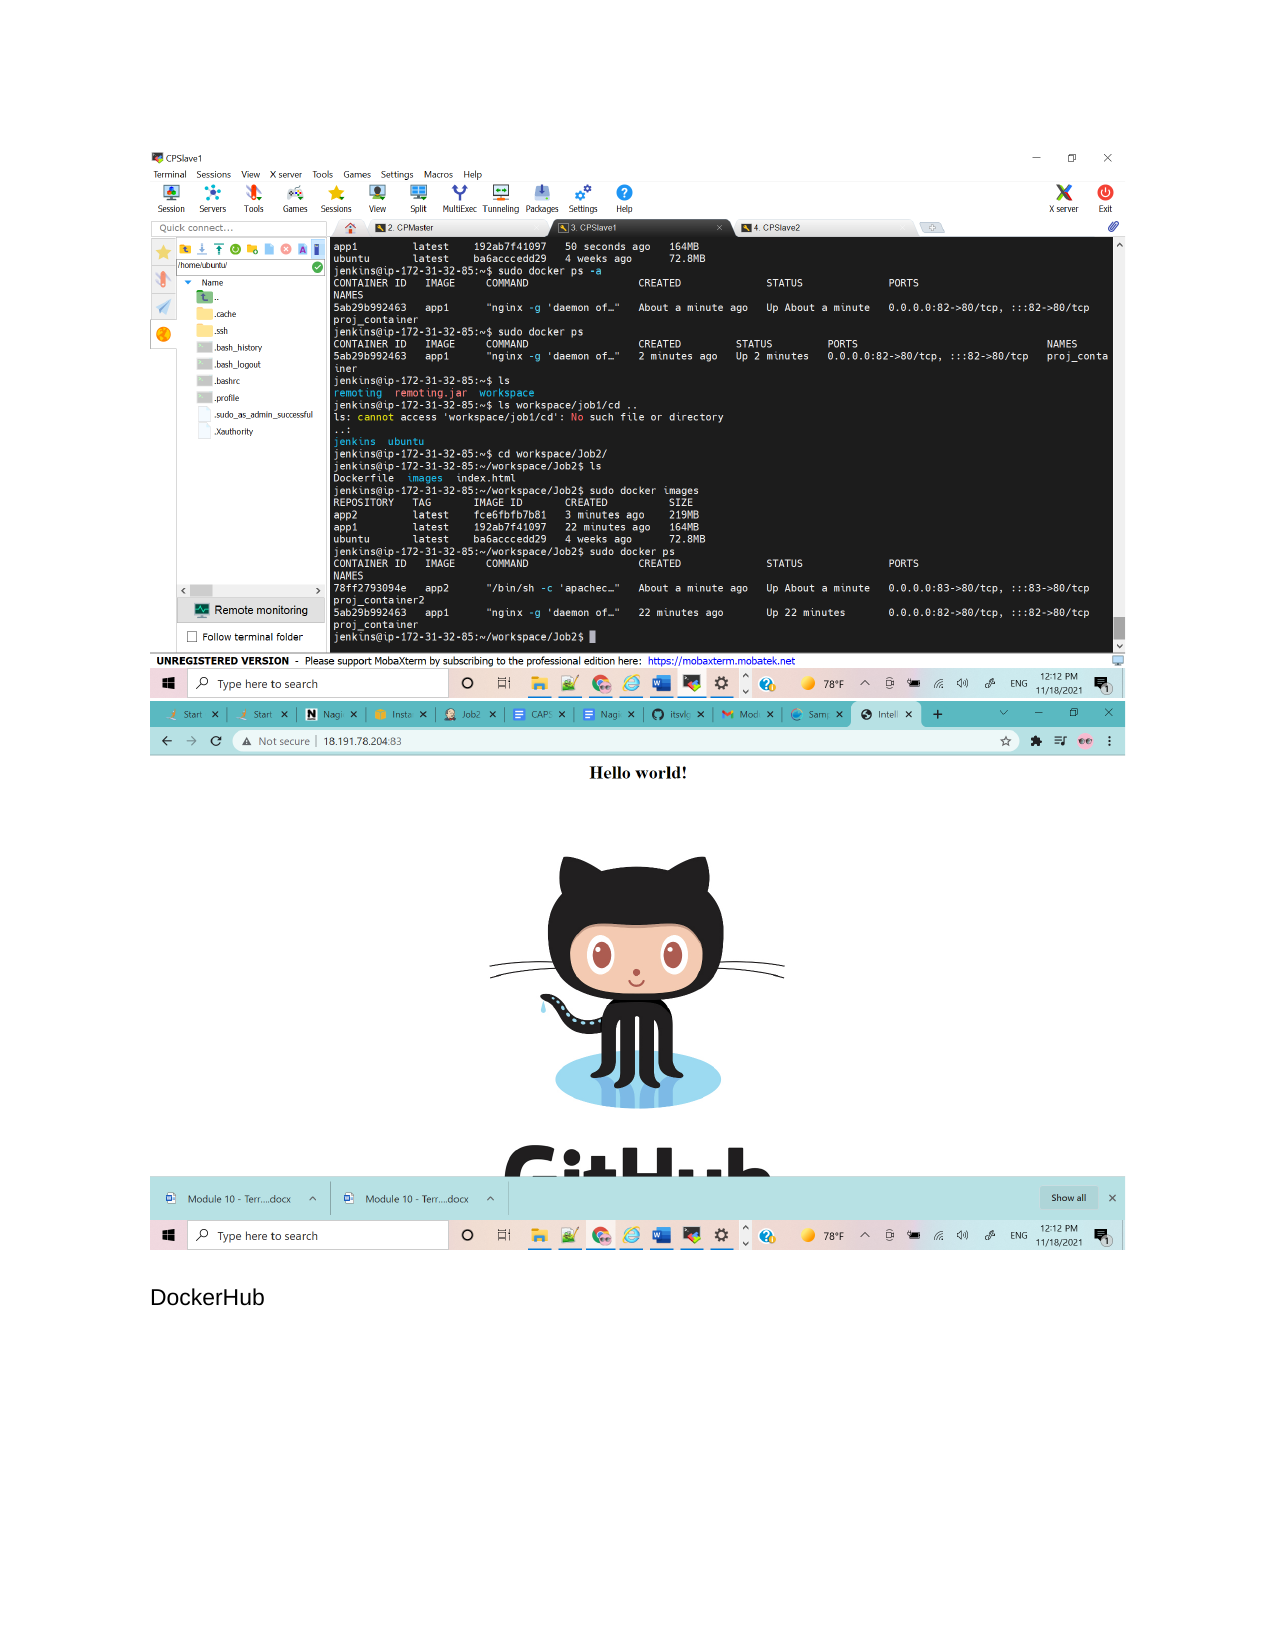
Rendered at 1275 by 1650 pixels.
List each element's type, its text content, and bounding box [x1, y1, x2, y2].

picture [150, 150, 1125, 698]
picture [150, 701, 1125, 1250]
text DockerHub [150, 1284, 1125, 1310]
